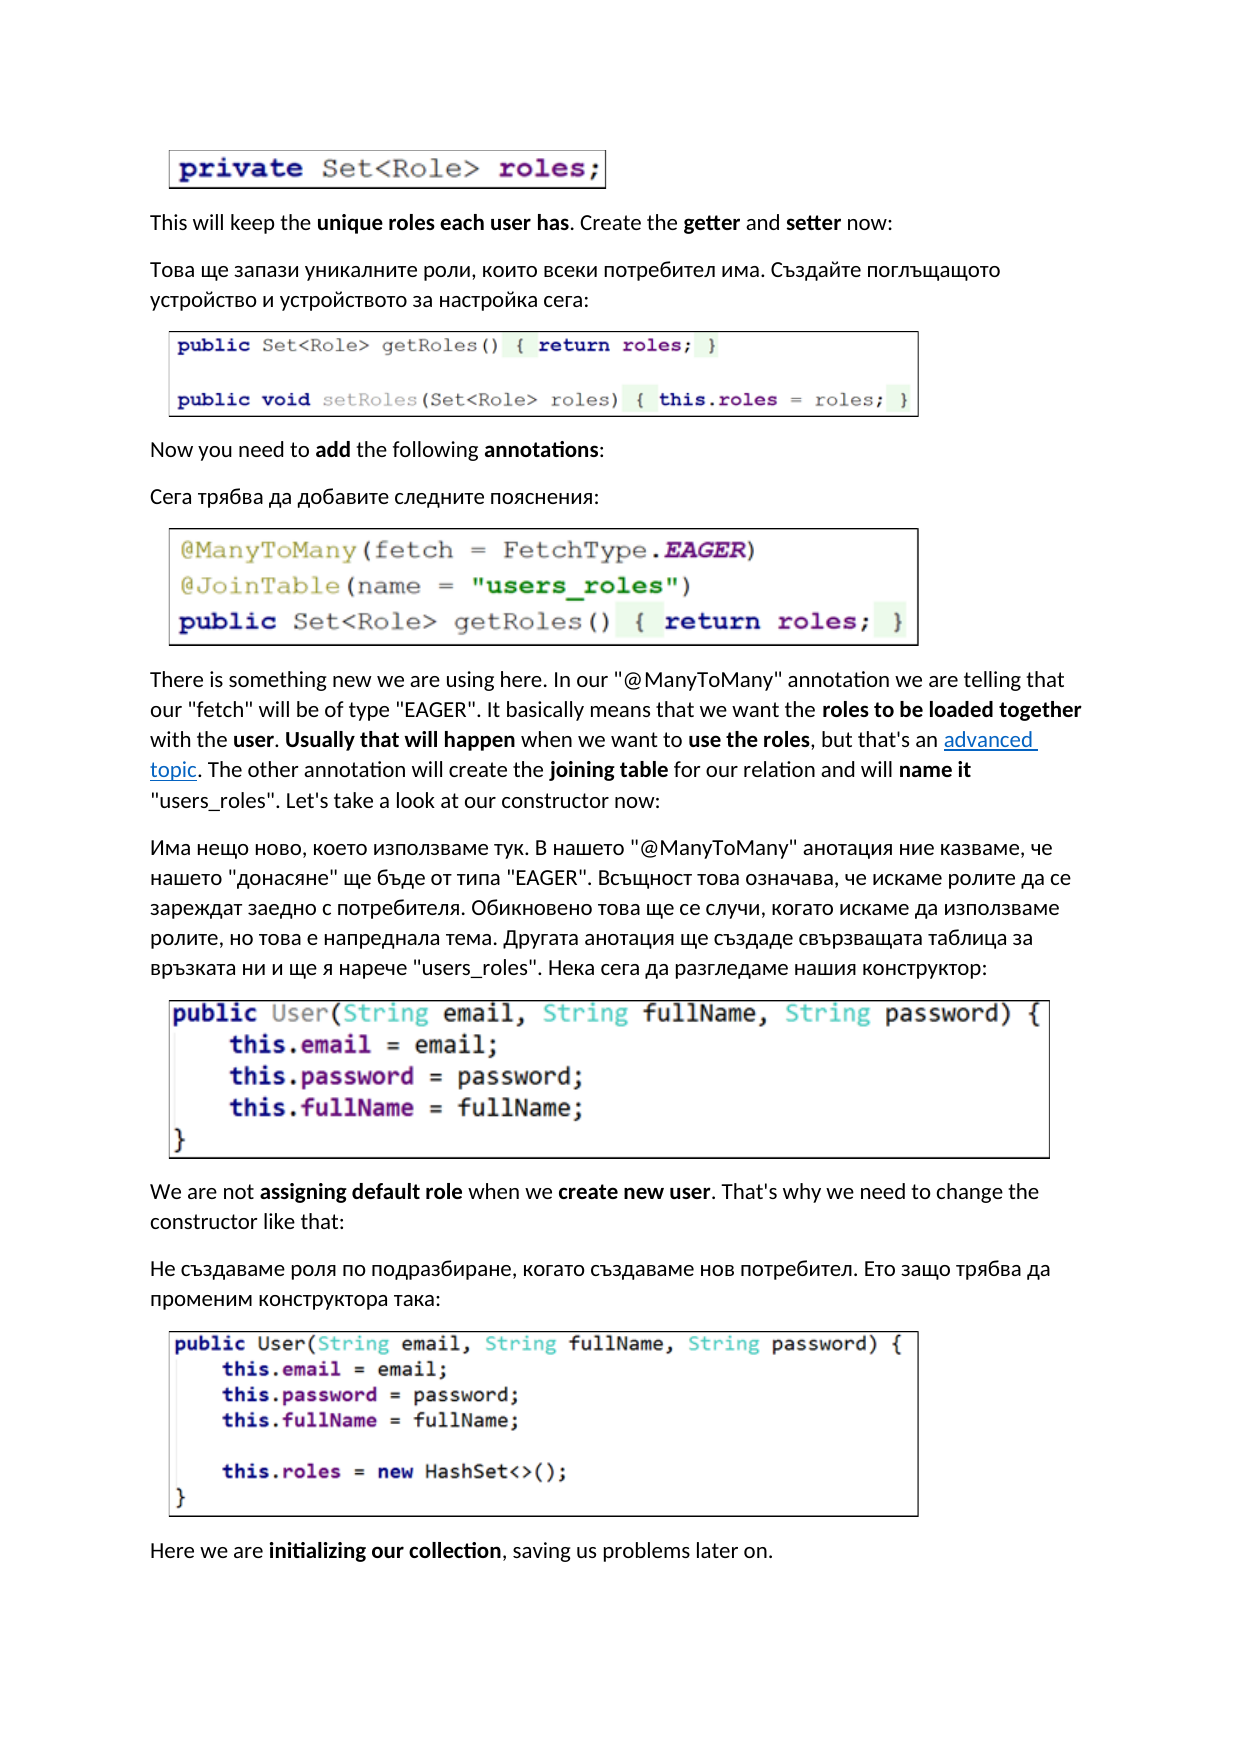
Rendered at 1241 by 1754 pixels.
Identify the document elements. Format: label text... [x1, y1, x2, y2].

text Here we are initializing our collection, saving us problems later on. [150, 1536, 1090, 1564]
text Сега трябва да добавите следните пояснения: [150, 482, 1090, 510]
text Има нещо ново, което използваме тук. В нашето "@ManyToMany" анотация ние казваме, че нашето "донасяне" ще бъде от типа "EAGER". Всъщност това означава, че искаме ролите да се зареждат заедно с потребителя. Обикновено това ще се случи, когато искаме да използваме ролите, но това е напреднала тема. Другата анотация ще създаде свързващата таблица за връзката ни и ще я нарече "users_roles". Нека сега да разгледаме нашия конструктор: [150, 833, 1090, 981]
text Това ще запази уникалните роли, които всеки потребител има. Създайте поглъщащото устройство и устройството за настройка сега: [150, 255, 1090, 313]
text We are not assigning default role when we create new user. That's why we need to change the constructor like that: [150, 1177, 1090, 1235]
text Не създаваме роля по подразбиране, когато създаваме нов потребител. Ето защо трябва да променим конструктора така: [150, 1254, 1090, 1312]
text This will keep the unique roles each user has. Create the getter and setter now: [150, 208, 1090, 236]
text There is something new we are using here. In our "@ManyToMany" annotation we are telling that our "fetch" will be of type "EAGER". It basically means that we want the roles to be loaded together with the user. Usually that will happen when we want to use the roles, but that's an advanced topic. The other annotation will create the joining table for our relation and will name it "users_roles". Let's take a look at our constructor now: [150, 665, 1090, 814]
text Now you need to add the following annotations: [150, 435, 1090, 463]
